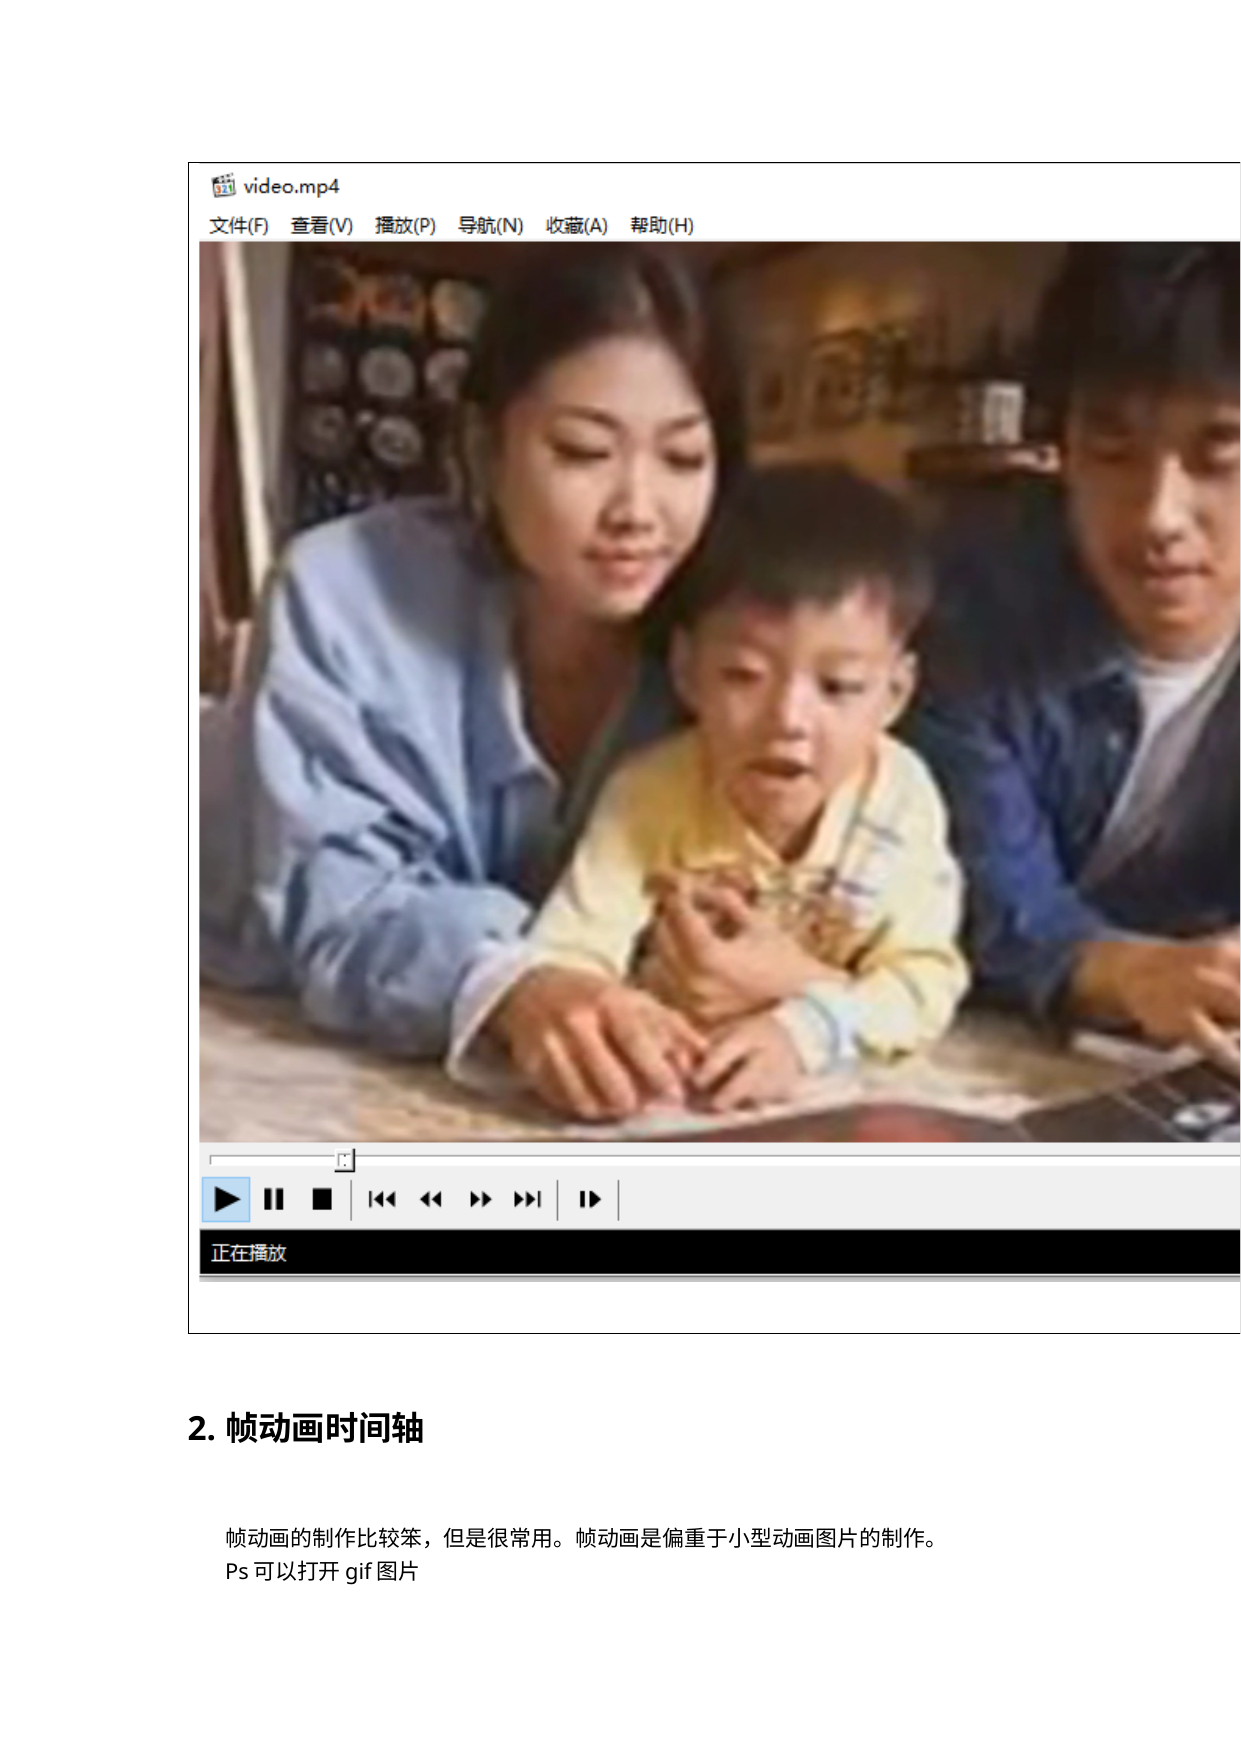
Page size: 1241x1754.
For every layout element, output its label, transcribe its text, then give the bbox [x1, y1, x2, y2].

subtitle 帧动画时间轴 [187, 1394, 1053, 1459]
picture [199, 163, 1241, 1282]
table_header 点击后会出现渲染对话框 填好参数后点击渲染，电脑就开始导出视频 进度条完成后，可以在输出目录里面看到视频文件 点击视频文件，发现可以播放了 [189, 163, 1240, 1333]
list 帧动画的制作比较笨，但是很常用。帧动画是偏重于小型动画图片的制作。 [225, 1521, 1053, 1553]
list Ps可以打开gif图片 [225, 1553, 1053, 1586]
